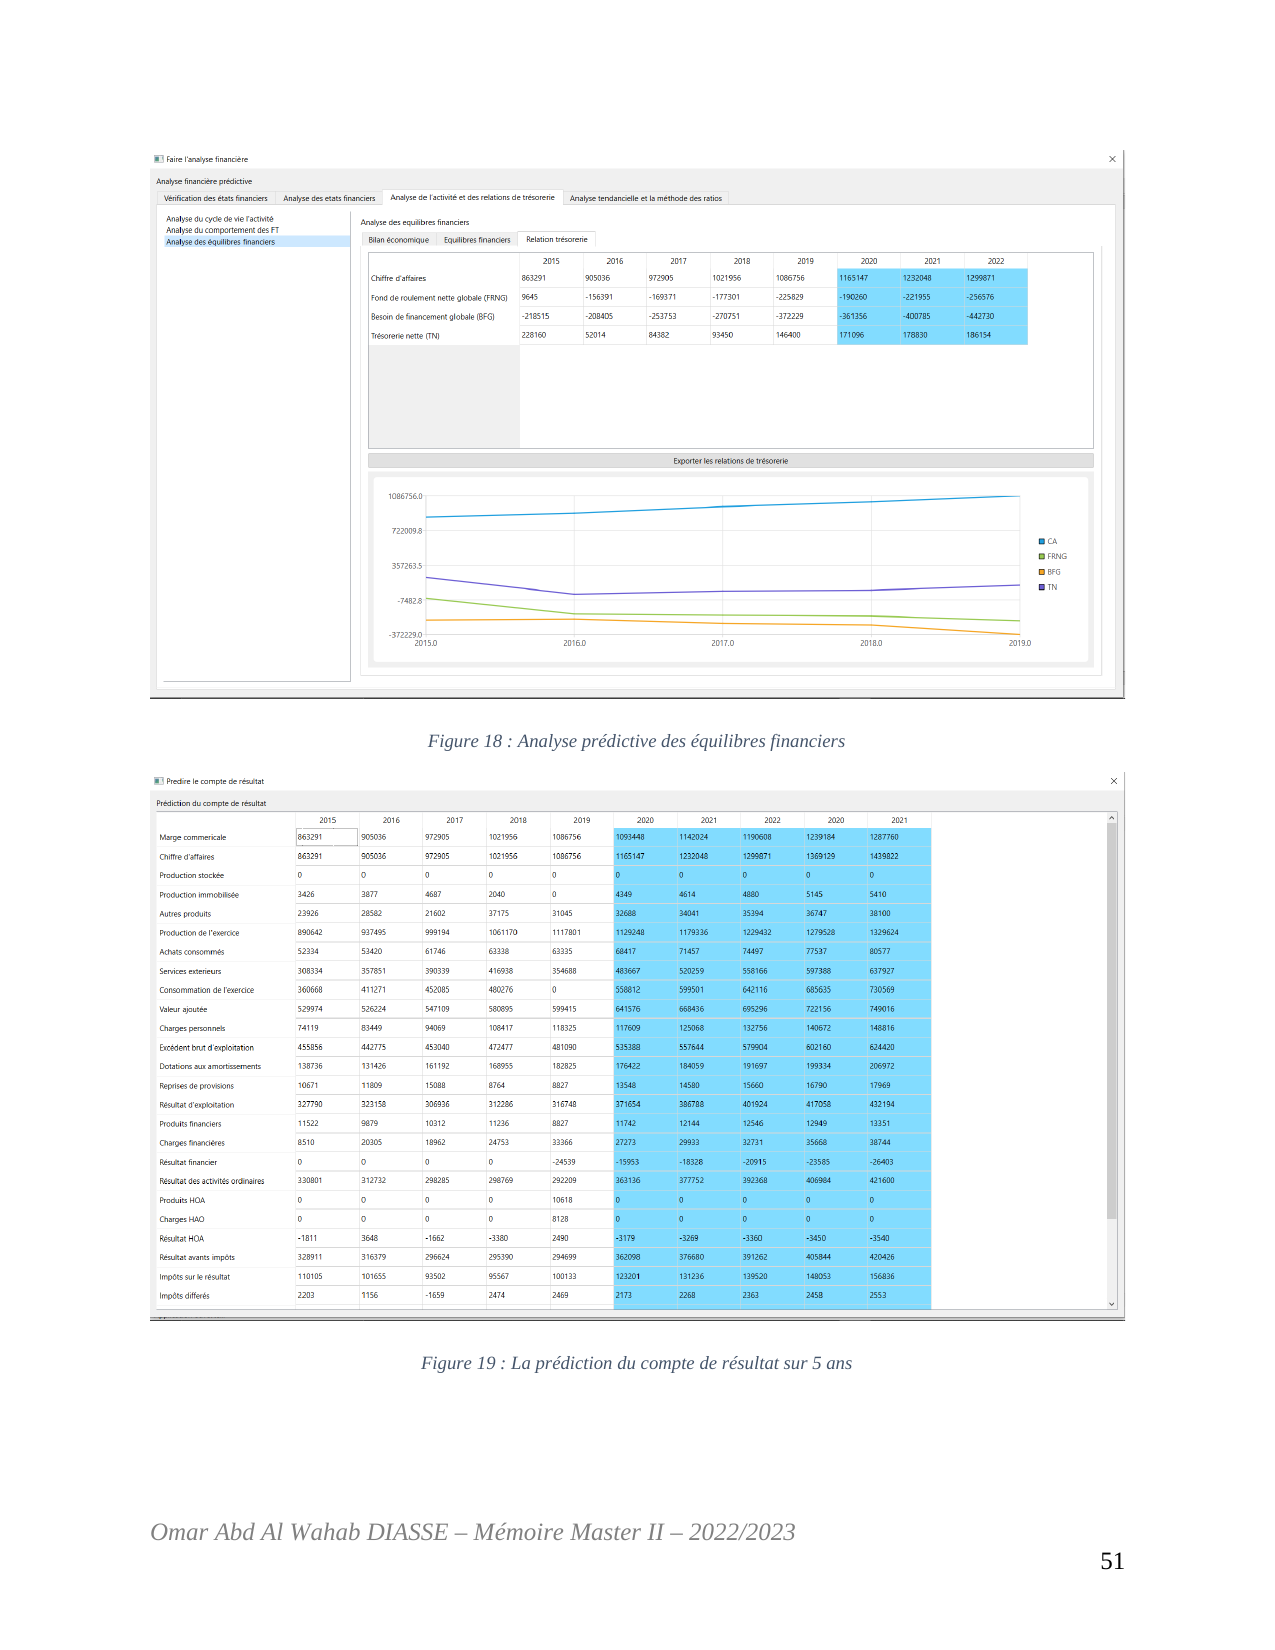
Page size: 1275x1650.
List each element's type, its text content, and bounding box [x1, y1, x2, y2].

text Figure 18 : Analyse prédictive des équilibres financiers [150, 730, 1125, 751]
text Figure 19 : La prédiction du compte de résultat sur 5 ans [150, 1352, 1125, 1373]
picture [150, 772, 1125, 1321]
picture [150, 150, 1125, 699]
